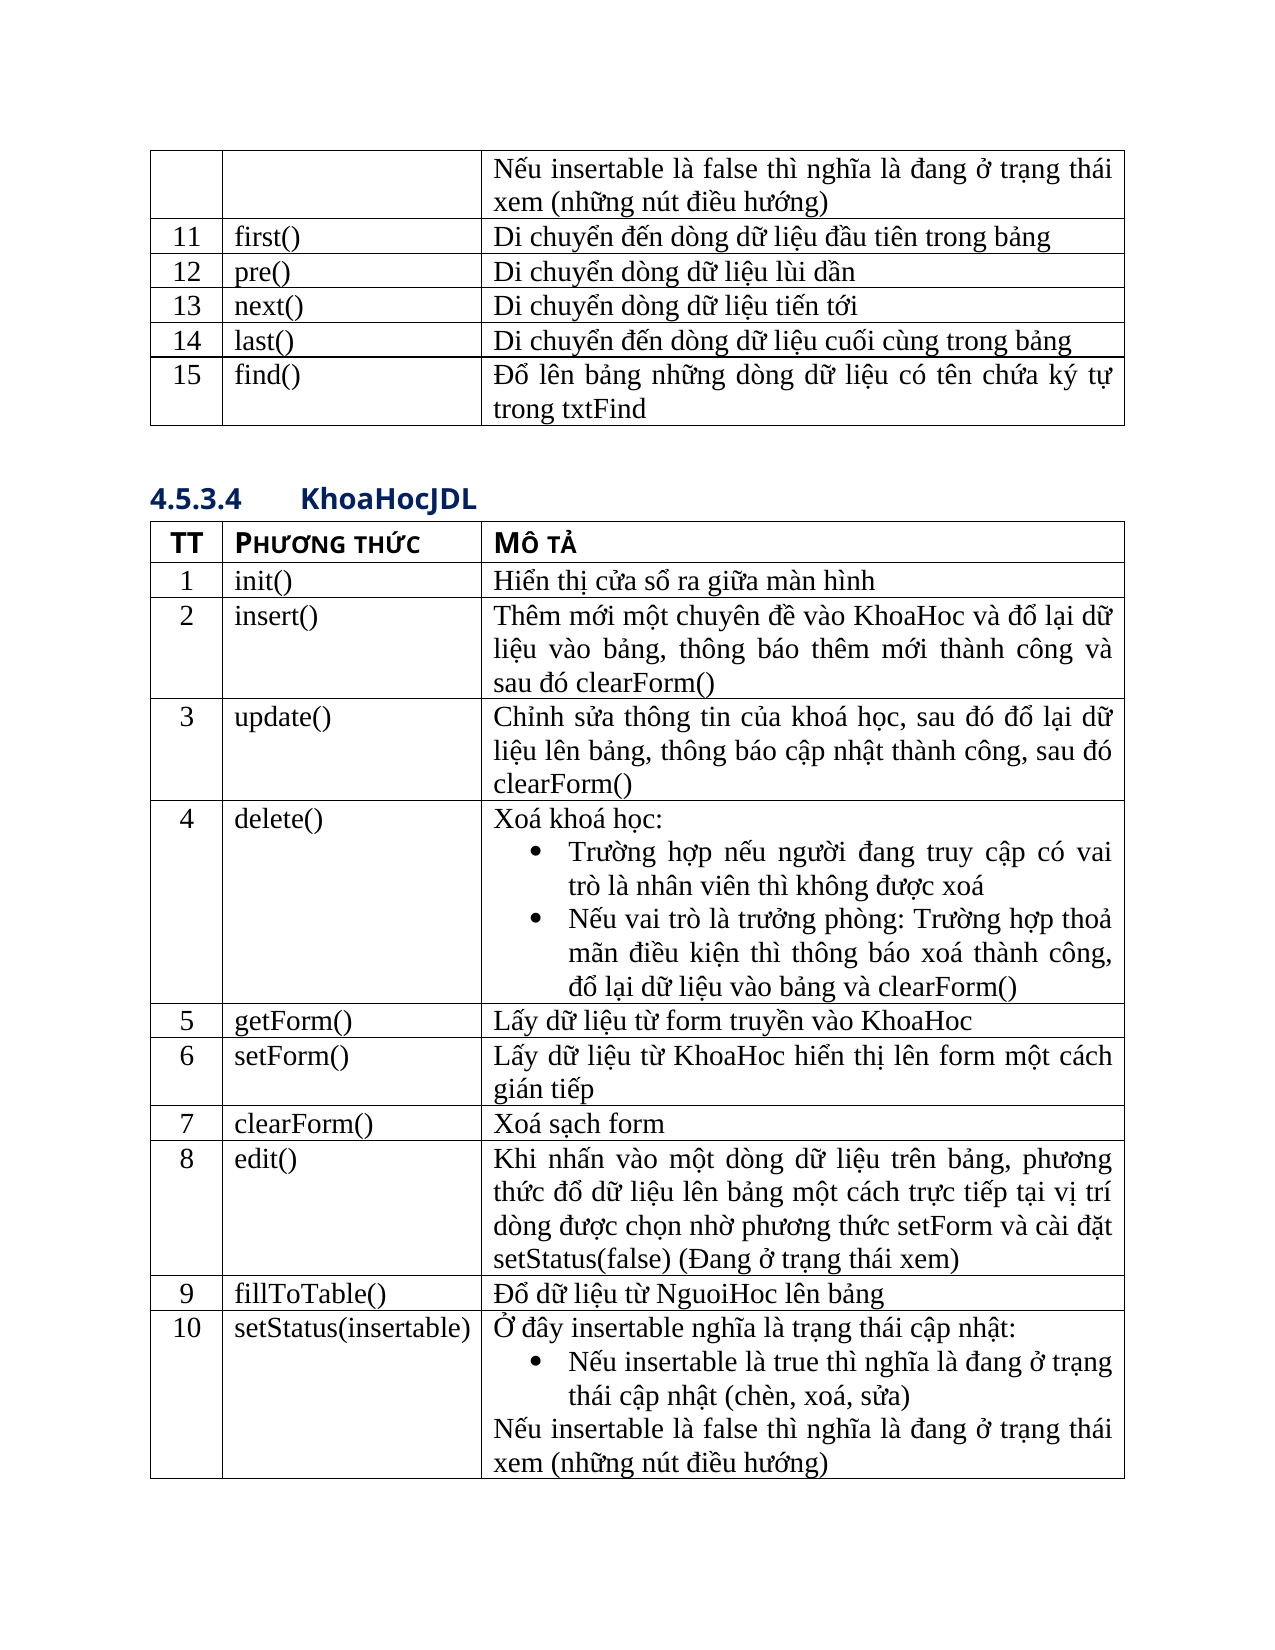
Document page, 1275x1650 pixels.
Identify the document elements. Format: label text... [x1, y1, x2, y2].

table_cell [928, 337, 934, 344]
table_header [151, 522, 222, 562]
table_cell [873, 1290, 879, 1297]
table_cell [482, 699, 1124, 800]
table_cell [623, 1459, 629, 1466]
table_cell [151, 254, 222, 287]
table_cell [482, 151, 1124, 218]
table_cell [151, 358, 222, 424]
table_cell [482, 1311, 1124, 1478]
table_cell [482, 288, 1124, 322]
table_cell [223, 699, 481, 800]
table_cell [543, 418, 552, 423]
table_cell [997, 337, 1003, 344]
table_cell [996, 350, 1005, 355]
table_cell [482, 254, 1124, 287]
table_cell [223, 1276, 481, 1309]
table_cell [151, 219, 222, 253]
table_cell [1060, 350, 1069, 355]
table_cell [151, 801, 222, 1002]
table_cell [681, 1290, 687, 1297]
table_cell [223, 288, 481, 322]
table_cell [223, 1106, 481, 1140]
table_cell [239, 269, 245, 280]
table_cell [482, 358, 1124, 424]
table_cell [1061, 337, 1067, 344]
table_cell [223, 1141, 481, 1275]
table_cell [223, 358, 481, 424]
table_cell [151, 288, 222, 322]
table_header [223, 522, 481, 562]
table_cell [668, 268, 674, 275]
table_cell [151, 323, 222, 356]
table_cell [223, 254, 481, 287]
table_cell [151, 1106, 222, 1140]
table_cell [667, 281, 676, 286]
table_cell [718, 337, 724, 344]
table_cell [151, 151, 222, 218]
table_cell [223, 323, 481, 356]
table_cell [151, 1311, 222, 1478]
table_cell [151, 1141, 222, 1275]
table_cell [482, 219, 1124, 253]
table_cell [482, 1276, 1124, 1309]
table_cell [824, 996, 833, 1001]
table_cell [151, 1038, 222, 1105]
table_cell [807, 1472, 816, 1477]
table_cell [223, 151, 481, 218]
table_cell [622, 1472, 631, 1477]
subtitle KhoaHocJDL [150, 478, 1125, 518]
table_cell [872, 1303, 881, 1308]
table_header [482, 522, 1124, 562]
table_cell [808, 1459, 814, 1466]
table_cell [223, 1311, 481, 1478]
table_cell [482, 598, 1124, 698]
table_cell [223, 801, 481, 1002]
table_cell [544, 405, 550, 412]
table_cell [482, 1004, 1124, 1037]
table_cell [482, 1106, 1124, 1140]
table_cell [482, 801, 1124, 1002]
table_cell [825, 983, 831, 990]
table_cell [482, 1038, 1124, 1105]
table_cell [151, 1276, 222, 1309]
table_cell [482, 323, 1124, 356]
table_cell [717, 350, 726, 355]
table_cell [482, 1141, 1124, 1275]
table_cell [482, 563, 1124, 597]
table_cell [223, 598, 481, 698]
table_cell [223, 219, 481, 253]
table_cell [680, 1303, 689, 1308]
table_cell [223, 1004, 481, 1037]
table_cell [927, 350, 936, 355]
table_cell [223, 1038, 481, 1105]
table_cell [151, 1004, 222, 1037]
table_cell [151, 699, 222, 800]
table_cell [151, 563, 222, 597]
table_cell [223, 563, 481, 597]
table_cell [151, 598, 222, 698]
